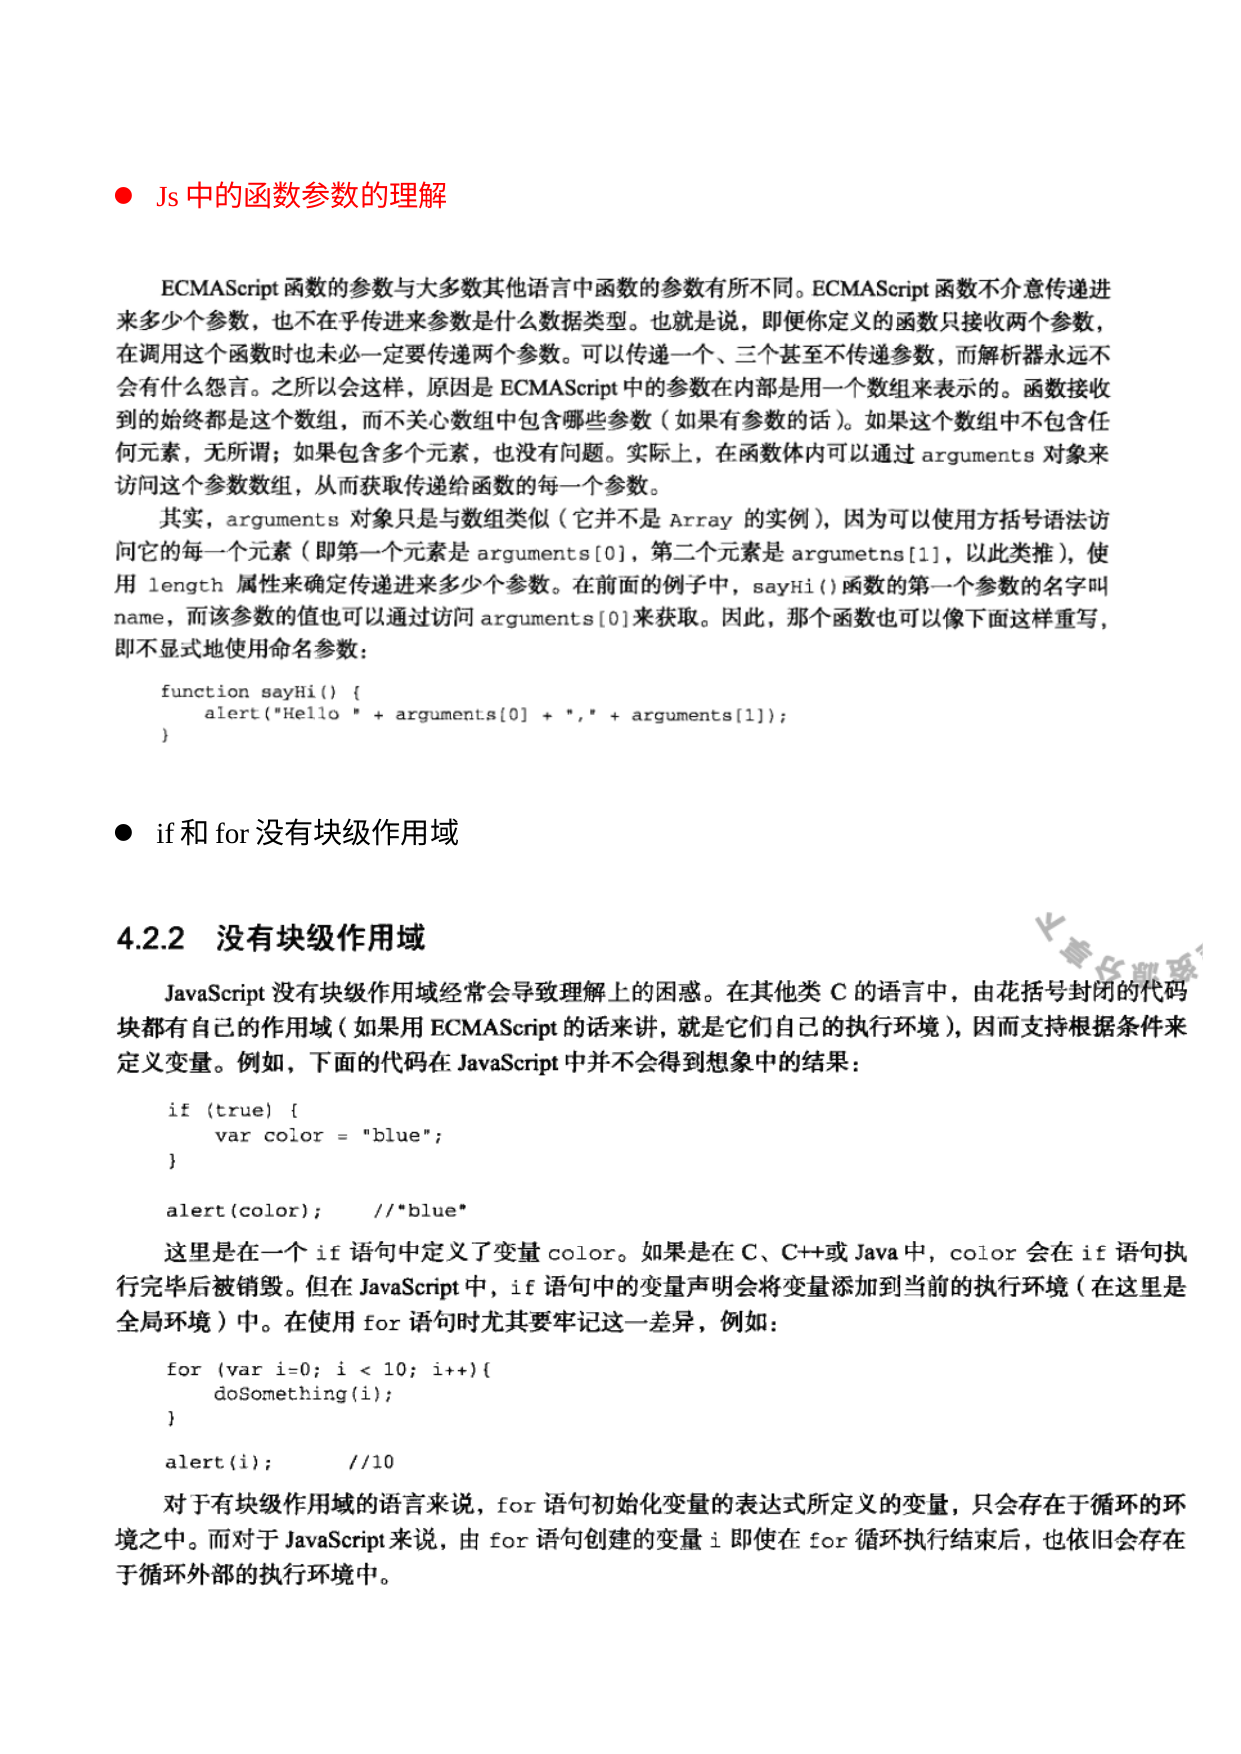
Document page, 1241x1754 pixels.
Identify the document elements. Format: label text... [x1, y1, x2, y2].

subtitle if和for没有块级作用域 [112, 796, 1128, 864]
picture [112, 271, 1128, 754]
picture [112, 907, 1203, 1586]
subtitle Js中的函数参数的理解 [112, 159, 1128, 228]
